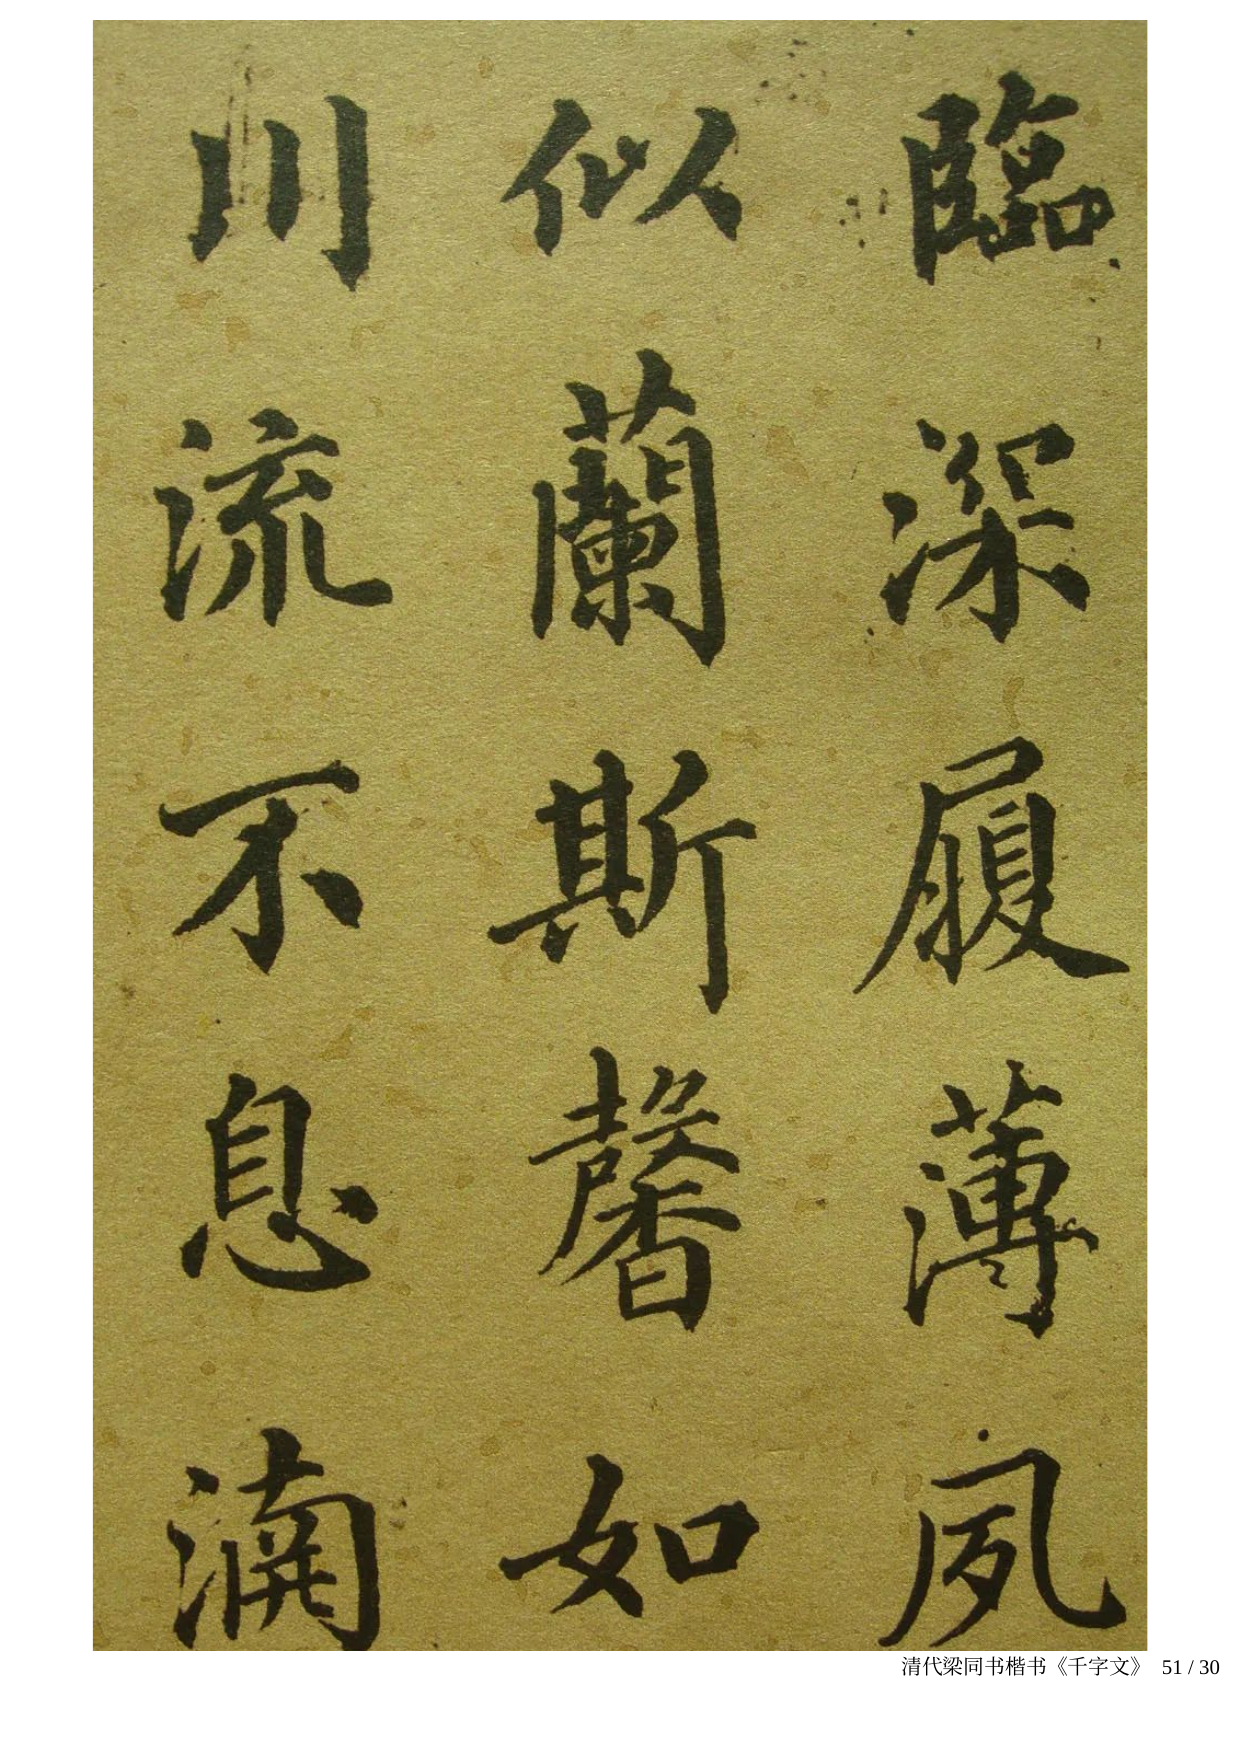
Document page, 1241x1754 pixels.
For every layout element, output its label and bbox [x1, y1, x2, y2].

picture [92, 20, 1148, 1651]
